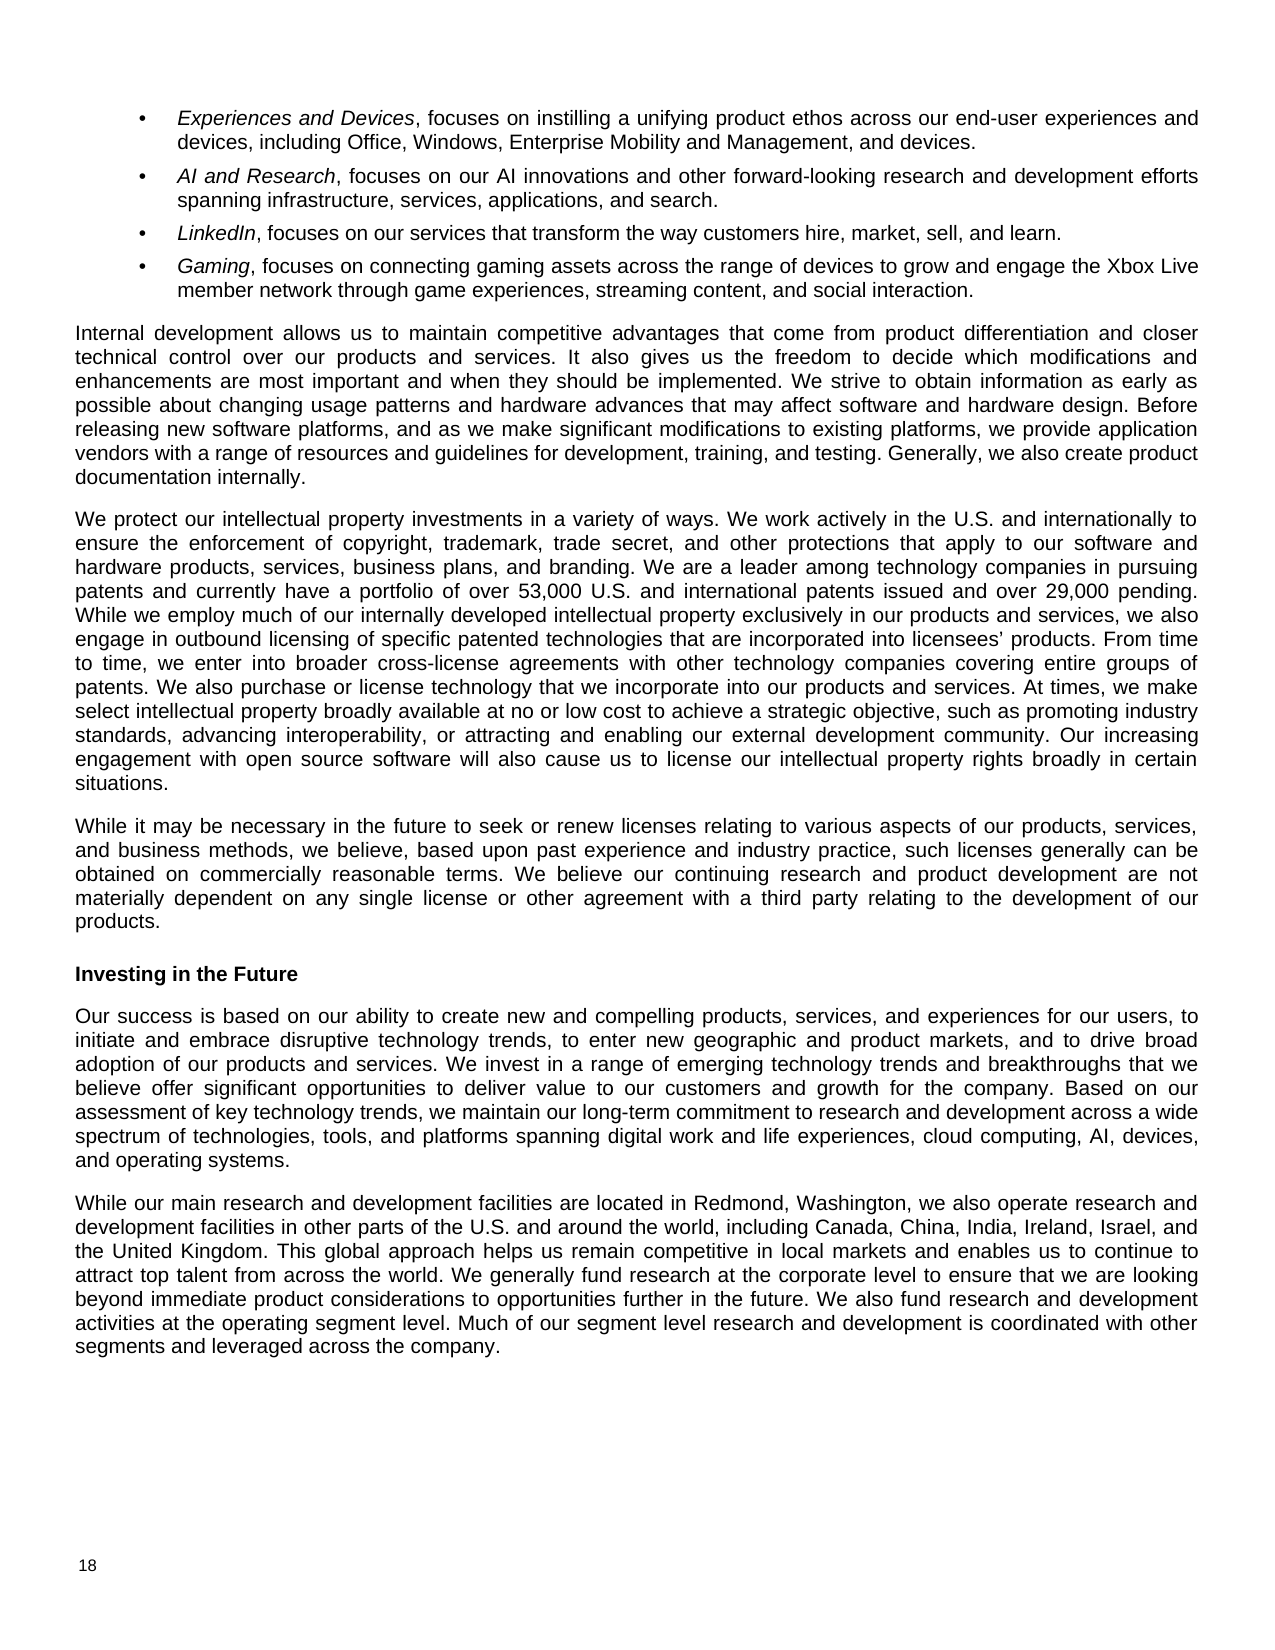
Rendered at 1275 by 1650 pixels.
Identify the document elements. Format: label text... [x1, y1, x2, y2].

text • Experiences and Devices, focuses on instilling a unifying product ethos across our end-user experiences and devices, including Office, Windows, Enterprise Mobility and Management, and devices. [139, 106, 1200, 154]
text • AI and Research, focuses on our AI innovations and other forward-looking research and development efforts spanning infrastructure, services, applications, and search. [139, 163, 1200, 211]
text Investing in the Future [75, 961, 1200, 985]
text • LinkedIn, focuses on our services that transform the way customers hire, market, sell, and learn. [139, 221, 1200, 245]
text Internal development allows us to maintain competitive advantages that come from product differentiation and closer technical control over our products and services. It also gives us the freedom to decide which modifications and enhancements are most important and when they should be implemented. We strive to obtain information as early as possible about changing usage patterns and hardware advances that may affect software and hardware design. Before releasing new software platforms, and as we make significant modifications to existing platforms, we provide application vendors with a range of resources and guidelines for development, training, and testing. Generally, we also create product documentation internally. [75, 321, 1200, 488]
text While our main research and development facilities are located in Redmond, Washington, we also operate research and development facilities in other parts of the U.S. and around the world, including Canada, China, India, Ireland, Israel, and the United Kingdom. This global approach helps us remain competitive in local markets and enables us to continue to attract top talent from across the world. We generally fund research at the corporate level to ensure that we are looking beyond immediate product considerations to opportunities further in the future. We also fund research and development activities at the operating segment level. Much of our segment level research and development is coordinated with other segments and leveraged across the company. [75, 1191, 1200, 1358]
text We protect our intellectual property investments in a variety of ways. We work actively in the U.S. and internationally to ensure the enforcement of copyright, trademark, trade secret, and other protections that apply to our software and hardware products, services, business plans, and branding. We are a leader among technology companies in pursuing patents and currently have a portfolio of over 53,000 U.S. and international patents issued and over 29,000 pending. While we employ much of our internally developed intellectual property exclusively in our products and services, we also engage in outbound licensing of specific patented technologies that are incorporated into licensees’ products. From time to time, we enter into broader cross-license agreements with other technology companies covering entire groups of patents. We also purchase or license technology that we incorporate into our products and services. At times, we make select intellectual property broadly available at no or low cost to achieve a strategic objective, such as promoting industry standards, advancing interoperability, or attracting and enabling our external development community. Our increasing engagement with open source software will also cause us to license our intellectual property rights broadly in certain situations. [75, 507, 1200, 795]
text While it may be necessary in the future to seek or renew licenses relating to various aspects of our products, services, and business methods, we believe, based upon past experience and industry practice, such licenses generally can be obtained on commercially reasonable terms. We believe our continuing research and product development are not materially dependent on any single license or other agreement with a third party relating to the development of our products. [75, 813, 1200, 933]
text • Gaming, focuses on connecting gaming assets across the range of devices to grow and engage the Xbox Live member network through game experiences, streaming content, and social interaction. [139, 254, 1200, 302]
text Our success is based on our ability to create new and compelling products, services, and experiences for our users, to initiate and embrace disruptive technology trends, to enter new geographic and product markets, and to drive broad adoption of our products and services. We invest in a range of emerging technology trends and breakthroughs that we believe offer significant opportunities to deliver value to our customers and growth for the company. Based on our assessment of key technology trends, we maintain our long-term commitment to research and development across a wide spectrum of technologies, tools, and platforms spanning digital work and life experiences, cloud computing, AI, devices, and operating systems. [75, 1004, 1200, 1172]
